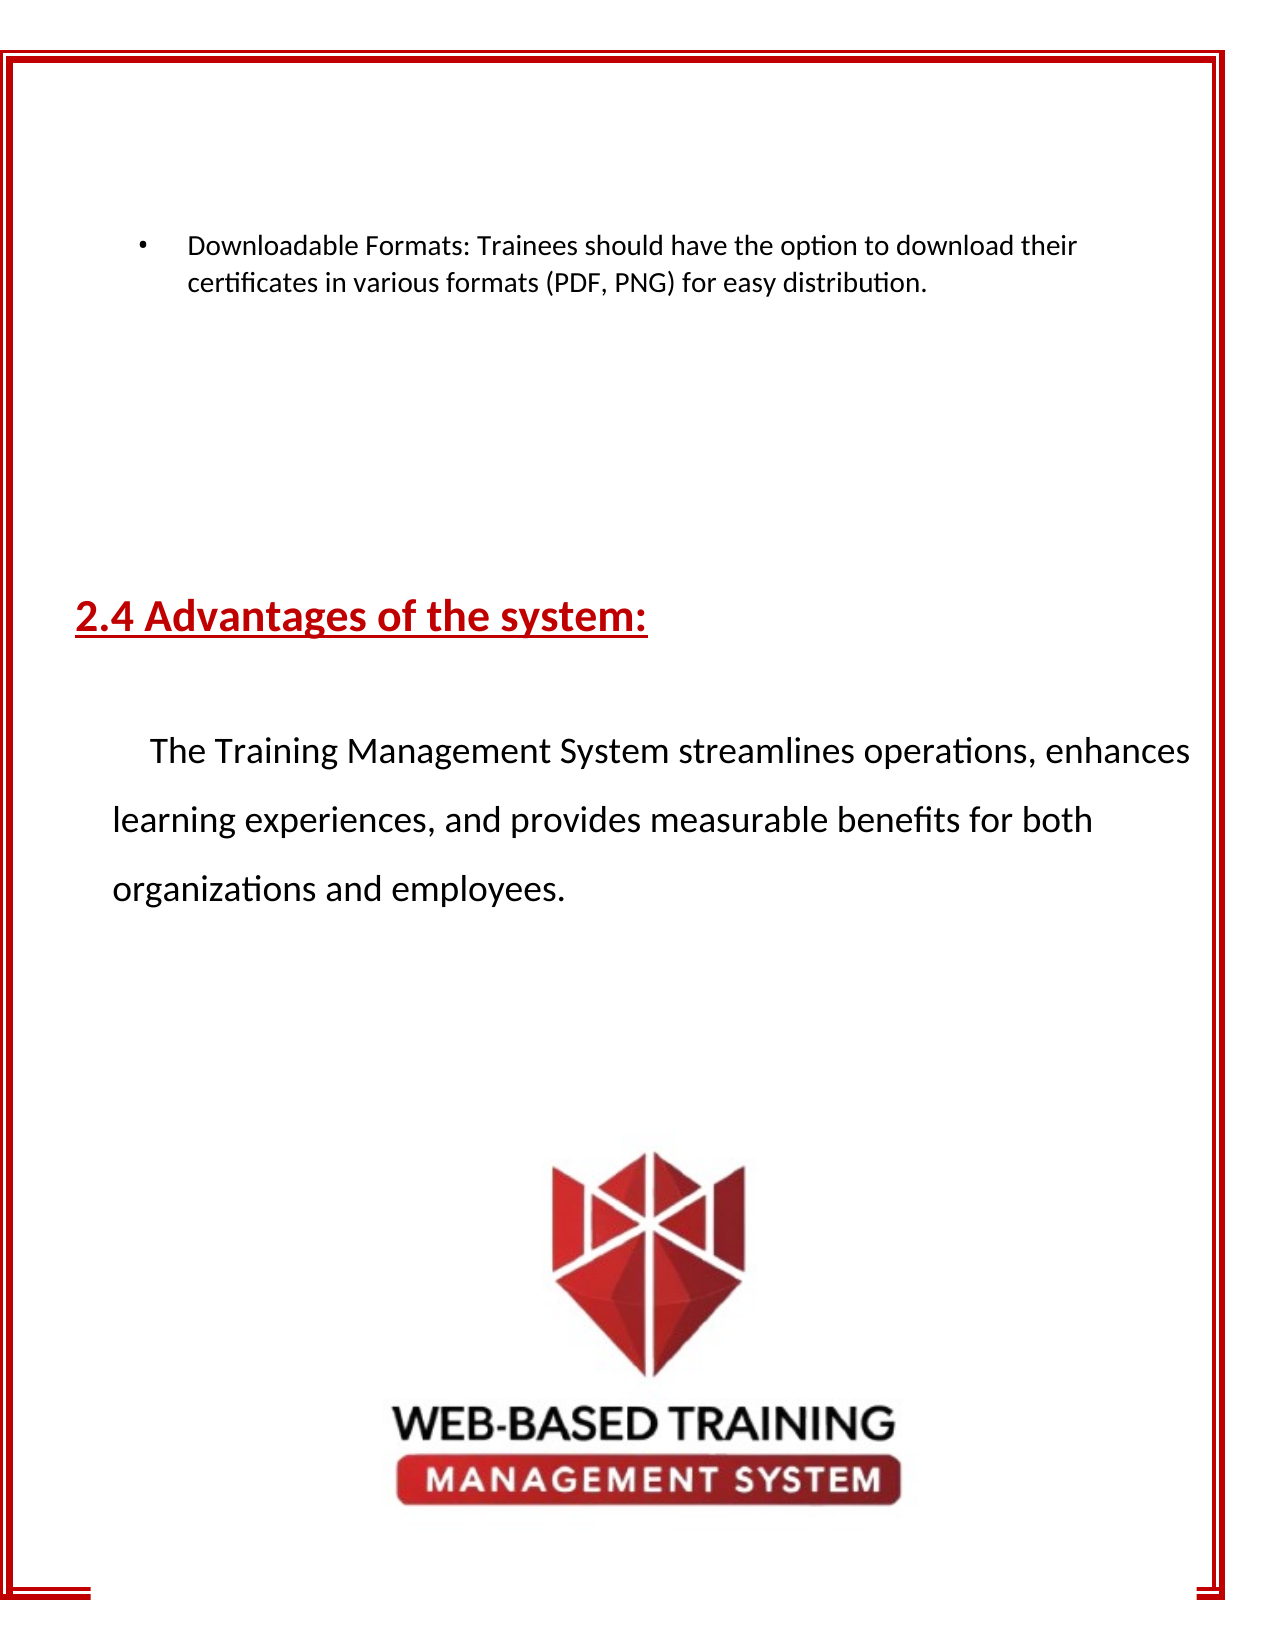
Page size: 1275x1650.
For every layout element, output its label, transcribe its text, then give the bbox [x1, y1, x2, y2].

text 2.4 Advantages of the system: [13, 587, 1125, 643]
picture [90, 1026, 1197, 1650]
list Downloadable Formats: Trainees should have the option to download their certificates in various formats (PDF, PNG) for easy distribution. [137, 224, 1200, 299]
text The Training Management System streamlines operations, enhances learning experiences, and provides measurable benefits for both organizations and employees. [112, 727, 1200, 911]
